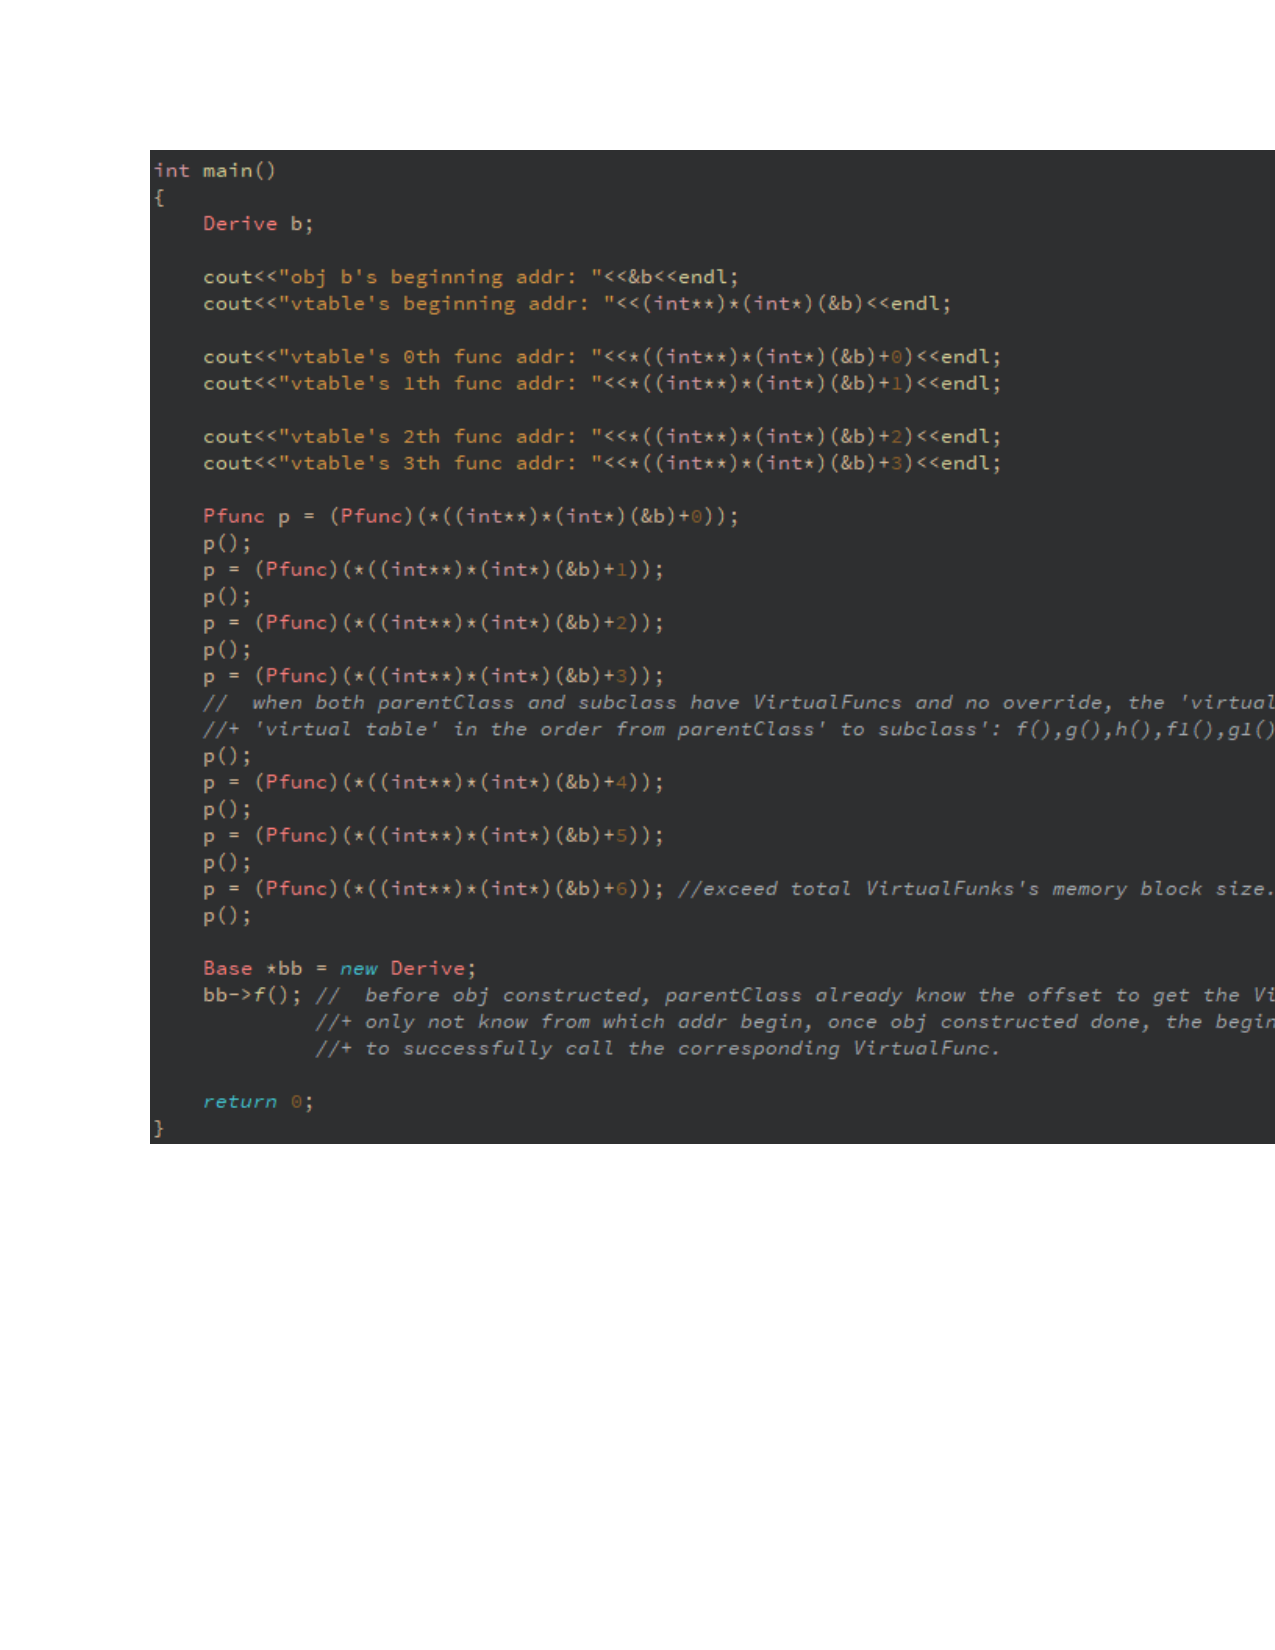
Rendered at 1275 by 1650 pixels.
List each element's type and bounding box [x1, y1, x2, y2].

picture [150, 150, 1275, 1144]
